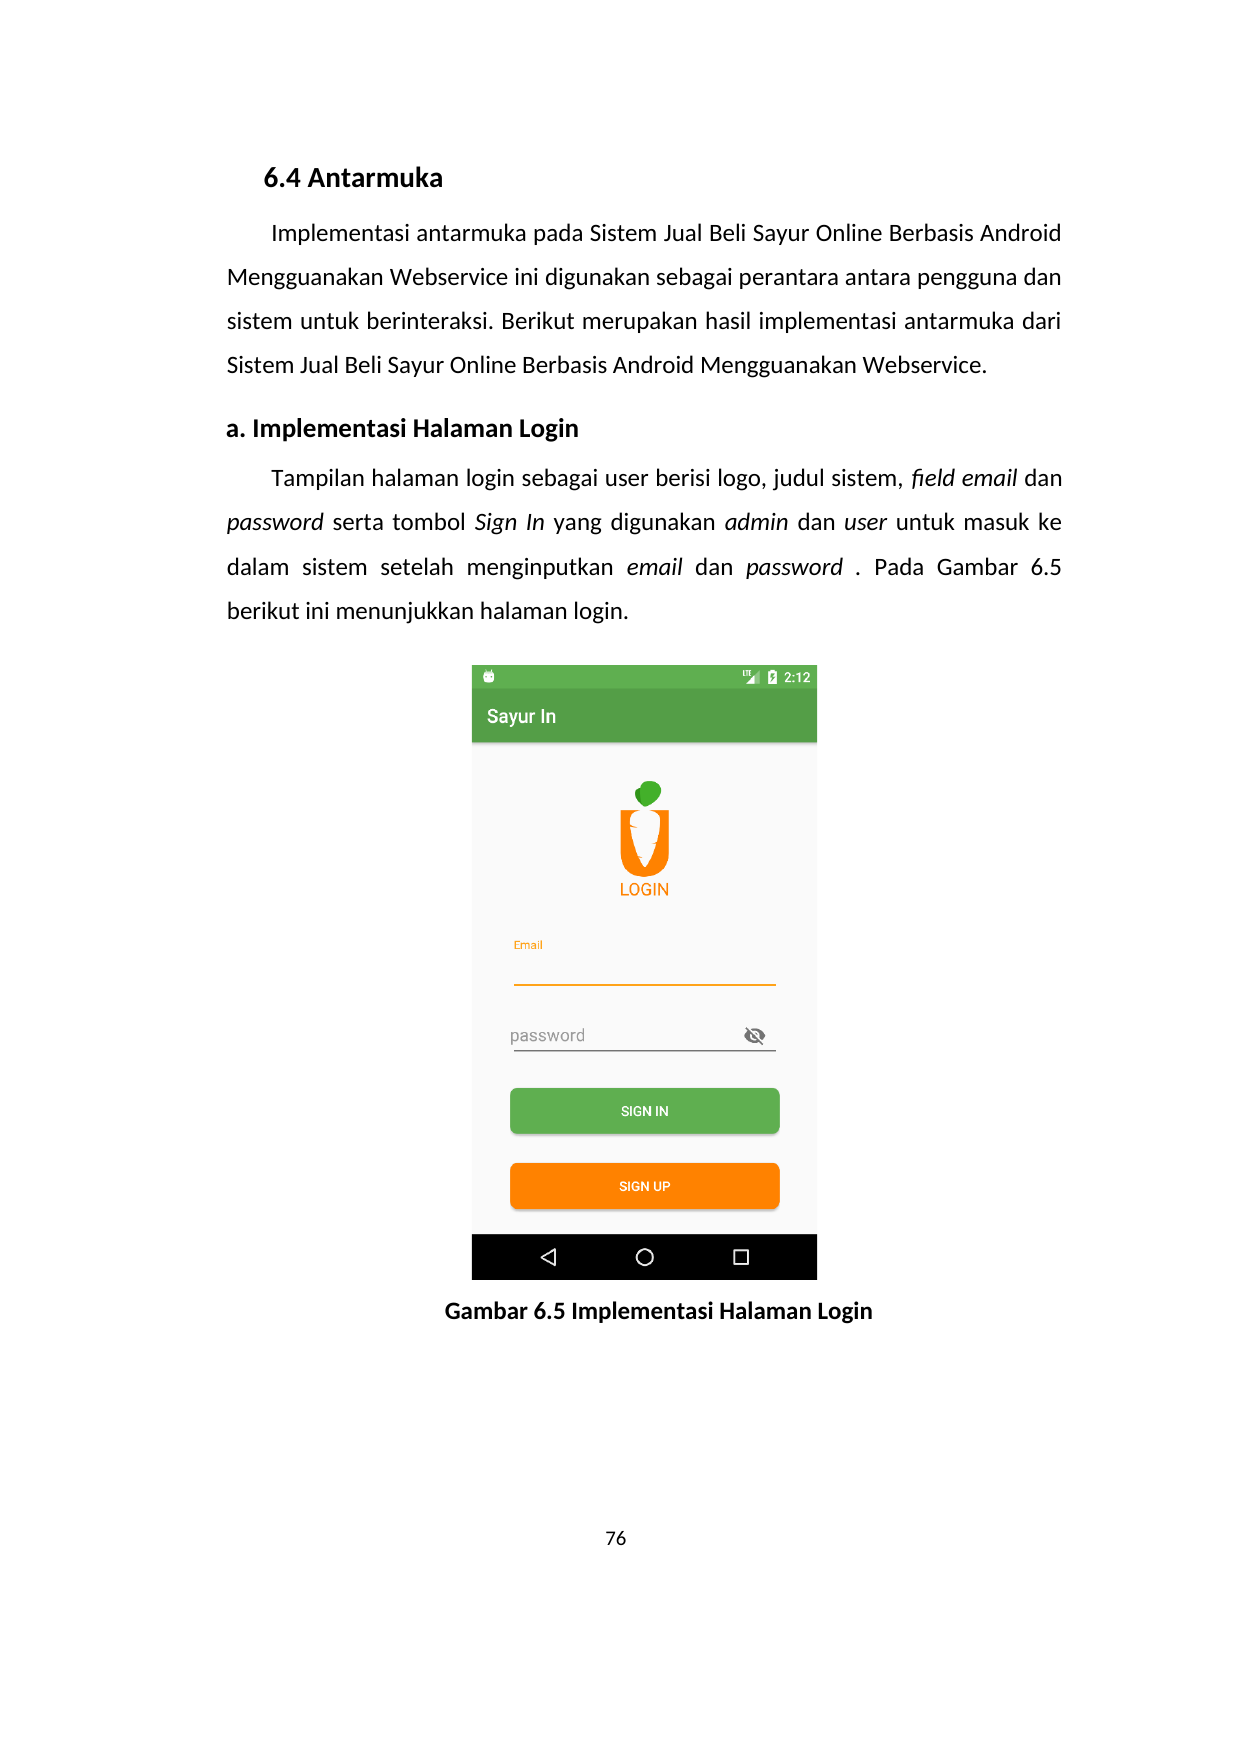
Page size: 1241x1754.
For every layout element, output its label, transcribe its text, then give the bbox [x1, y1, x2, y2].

text Implementasi antarmuka pada Sistem Jual Beli Sayur Online Berbasis Android Mengguanakan Webservice ini digunakan sebagai perantara antara pengguna dan sistem untuk berinteraksi. Berikut merupakan hasil implementasi antarmuka dari Sistem Jual Beli Sayur Online Berbasis Android Mengguanakan Webservice. [227, 217, 1062, 380]
subtitle Antarmuka [263, 159, 1092, 195]
subtitle Gambar 6.5 Implementasi Halaman Login [226, 1295, 1092, 1326]
text a. Implementasi Halaman Login [226, 412, 1090, 444]
text Tampilan halaman login sebagai user berisi logo, judul sistem, field email dan password serta tombol Sign In yang digunakan admin dan user untuk masuk ke dalam sistem setelah menginputkan email dan password . Pada Gambar 6.5 berikut ini menunjukkan halaman login. [227, 462, 1062, 625]
picture [471, 665, 818, 1280]
